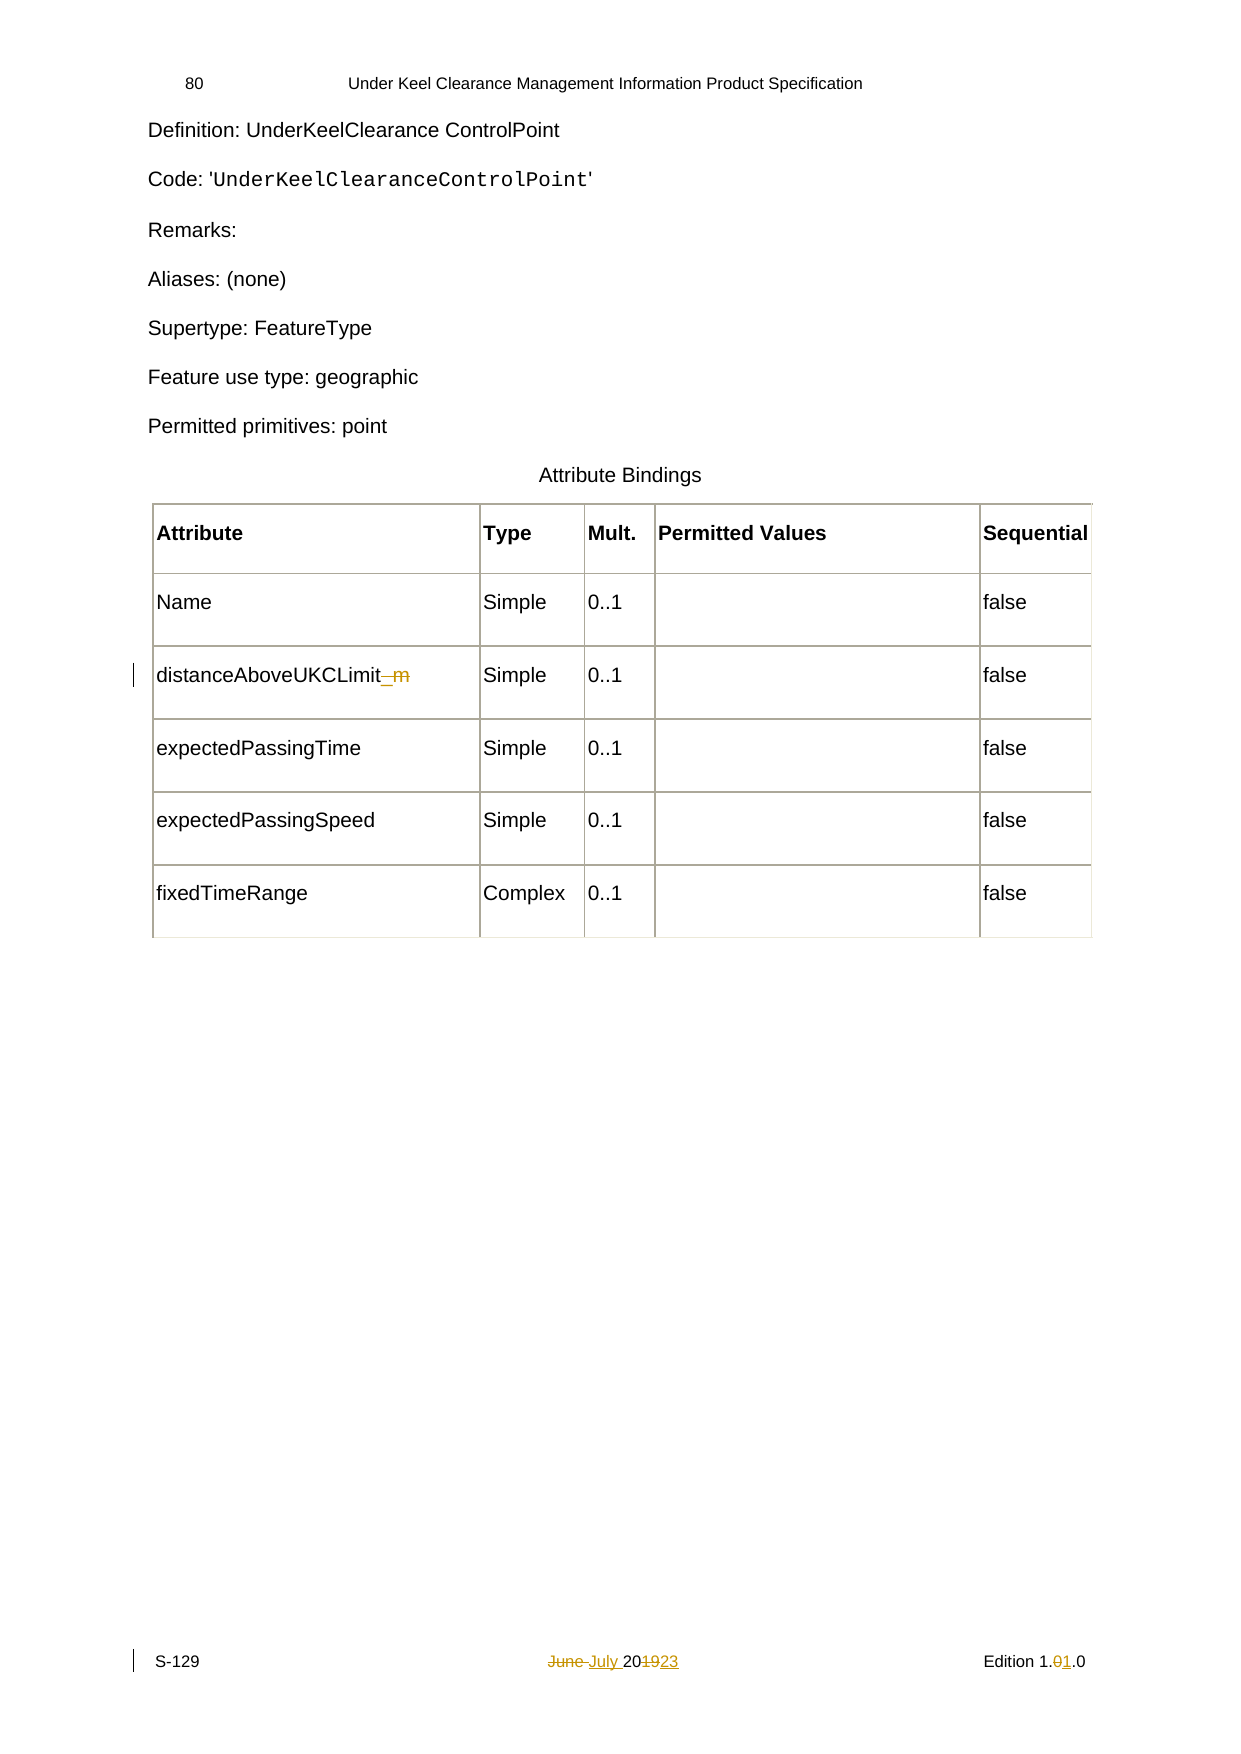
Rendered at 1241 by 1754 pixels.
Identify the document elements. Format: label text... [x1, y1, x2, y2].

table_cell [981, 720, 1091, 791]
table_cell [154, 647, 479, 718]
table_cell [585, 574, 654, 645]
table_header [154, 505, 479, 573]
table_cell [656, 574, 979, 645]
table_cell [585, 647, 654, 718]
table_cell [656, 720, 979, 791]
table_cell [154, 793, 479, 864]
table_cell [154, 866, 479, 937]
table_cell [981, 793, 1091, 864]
text Code: 'UnderKeelClearanceControlPoint' [148, 167, 1092, 193]
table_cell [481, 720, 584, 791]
text Remarks: [148, 218, 1092, 242]
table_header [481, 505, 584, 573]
text Aliases: (none) [148, 267, 1092, 291]
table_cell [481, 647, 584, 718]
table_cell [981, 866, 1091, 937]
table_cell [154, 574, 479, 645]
text Permitted primitives: point [148, 414, 1092, 438]
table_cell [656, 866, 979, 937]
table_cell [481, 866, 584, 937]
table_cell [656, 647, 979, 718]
text Supertype: FeatureType [148, 316, 1092, 340]
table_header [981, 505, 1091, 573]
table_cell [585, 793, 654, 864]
text Definition: UnderKeelClearance ControlPoint [148, 118, 1092, 142]
text Feature use type: geographic [148, 365, 1092, 389]
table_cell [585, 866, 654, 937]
text Attribute Bindings [148, 463, 1092, 487]
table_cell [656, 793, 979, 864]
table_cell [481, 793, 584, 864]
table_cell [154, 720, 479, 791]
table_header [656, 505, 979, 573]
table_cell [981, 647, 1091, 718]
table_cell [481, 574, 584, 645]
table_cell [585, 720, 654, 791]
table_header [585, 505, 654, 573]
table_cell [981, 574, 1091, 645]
